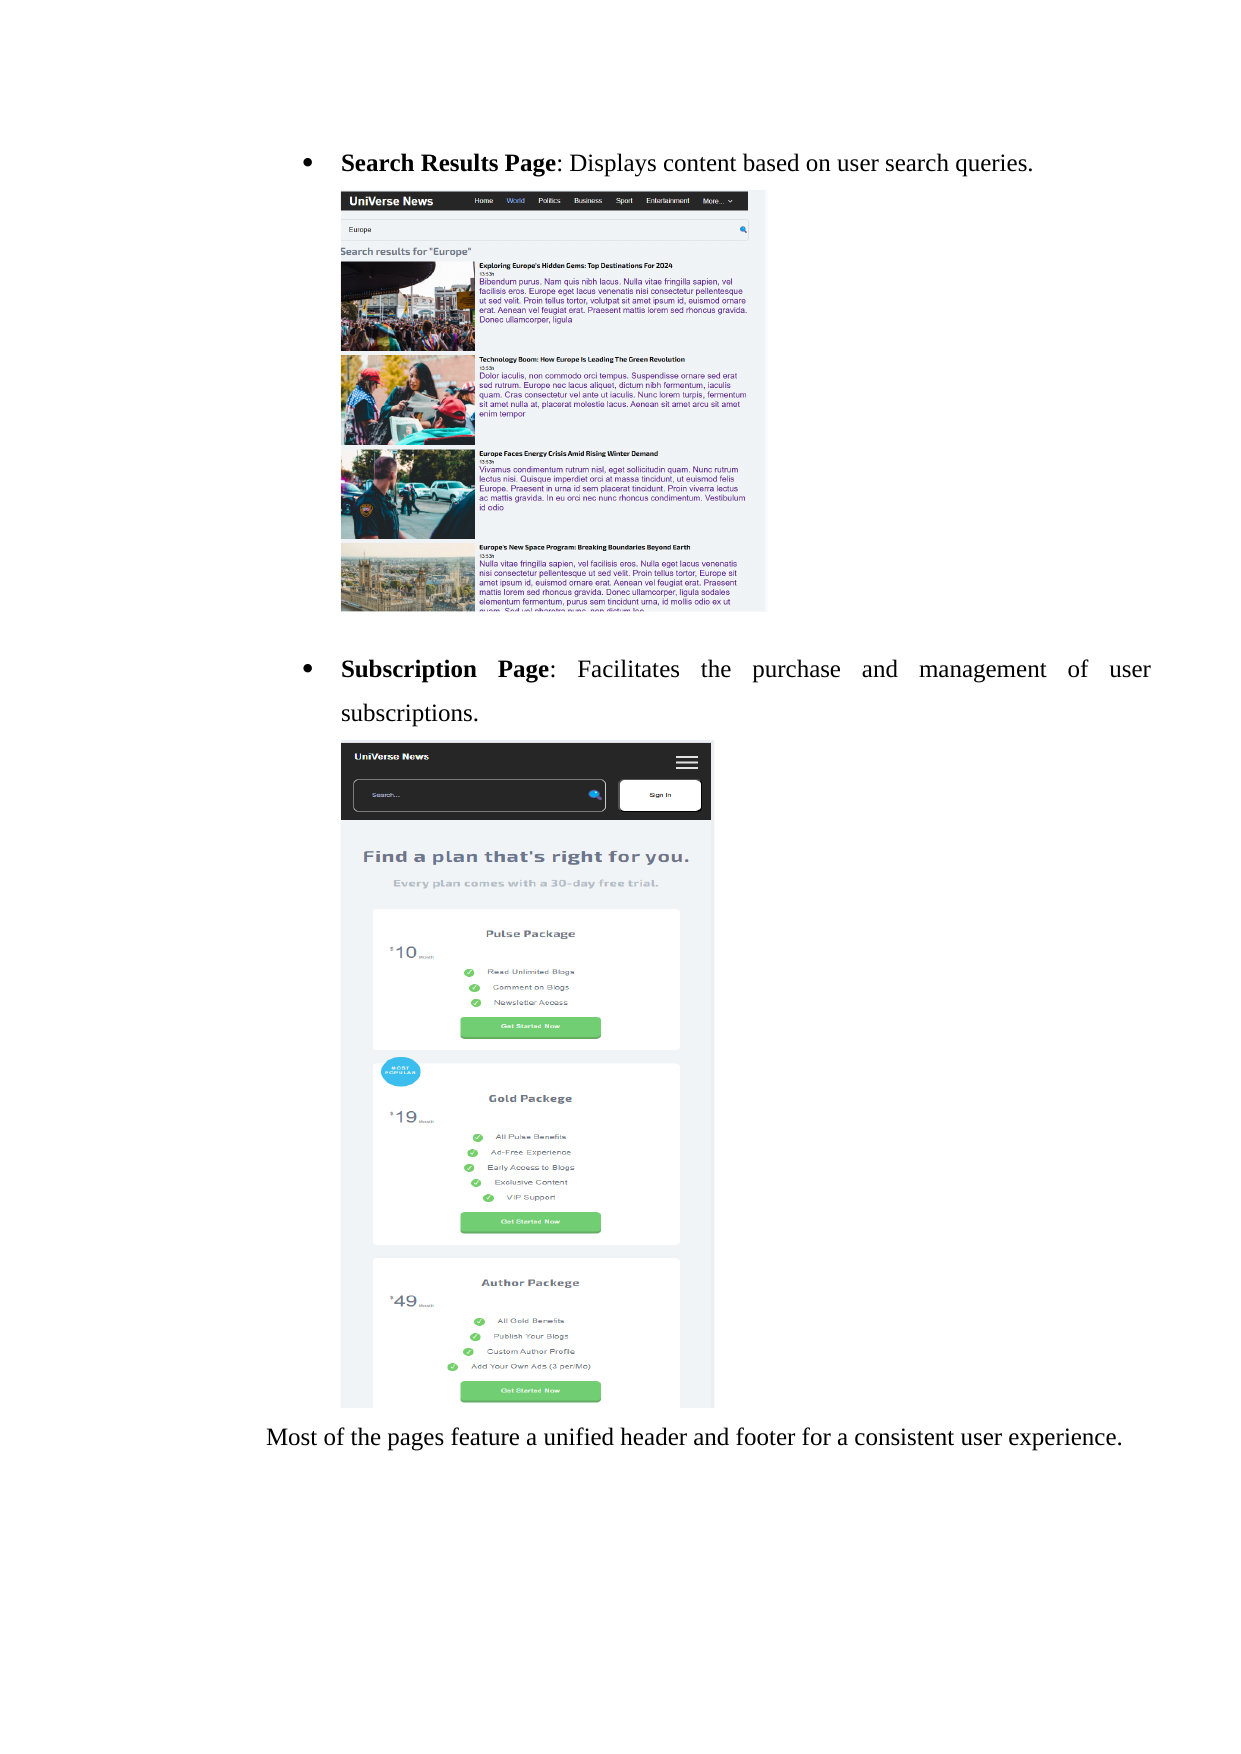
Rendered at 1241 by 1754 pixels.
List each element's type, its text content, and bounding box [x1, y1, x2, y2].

picture [340, 190, 768, 612]
text Most of the pages feature a unified header and footer for a consistent user experience. [207, 1422, 1152, 1450]
list Search Results Page: Displays content based on user search queries. [303, 148, 1152, 176]
list Subscription Page: Facilitates the purchase and management of user subscriptions. [303, 654, 1152, 726]
picture [340, 740, 715, 1408]
